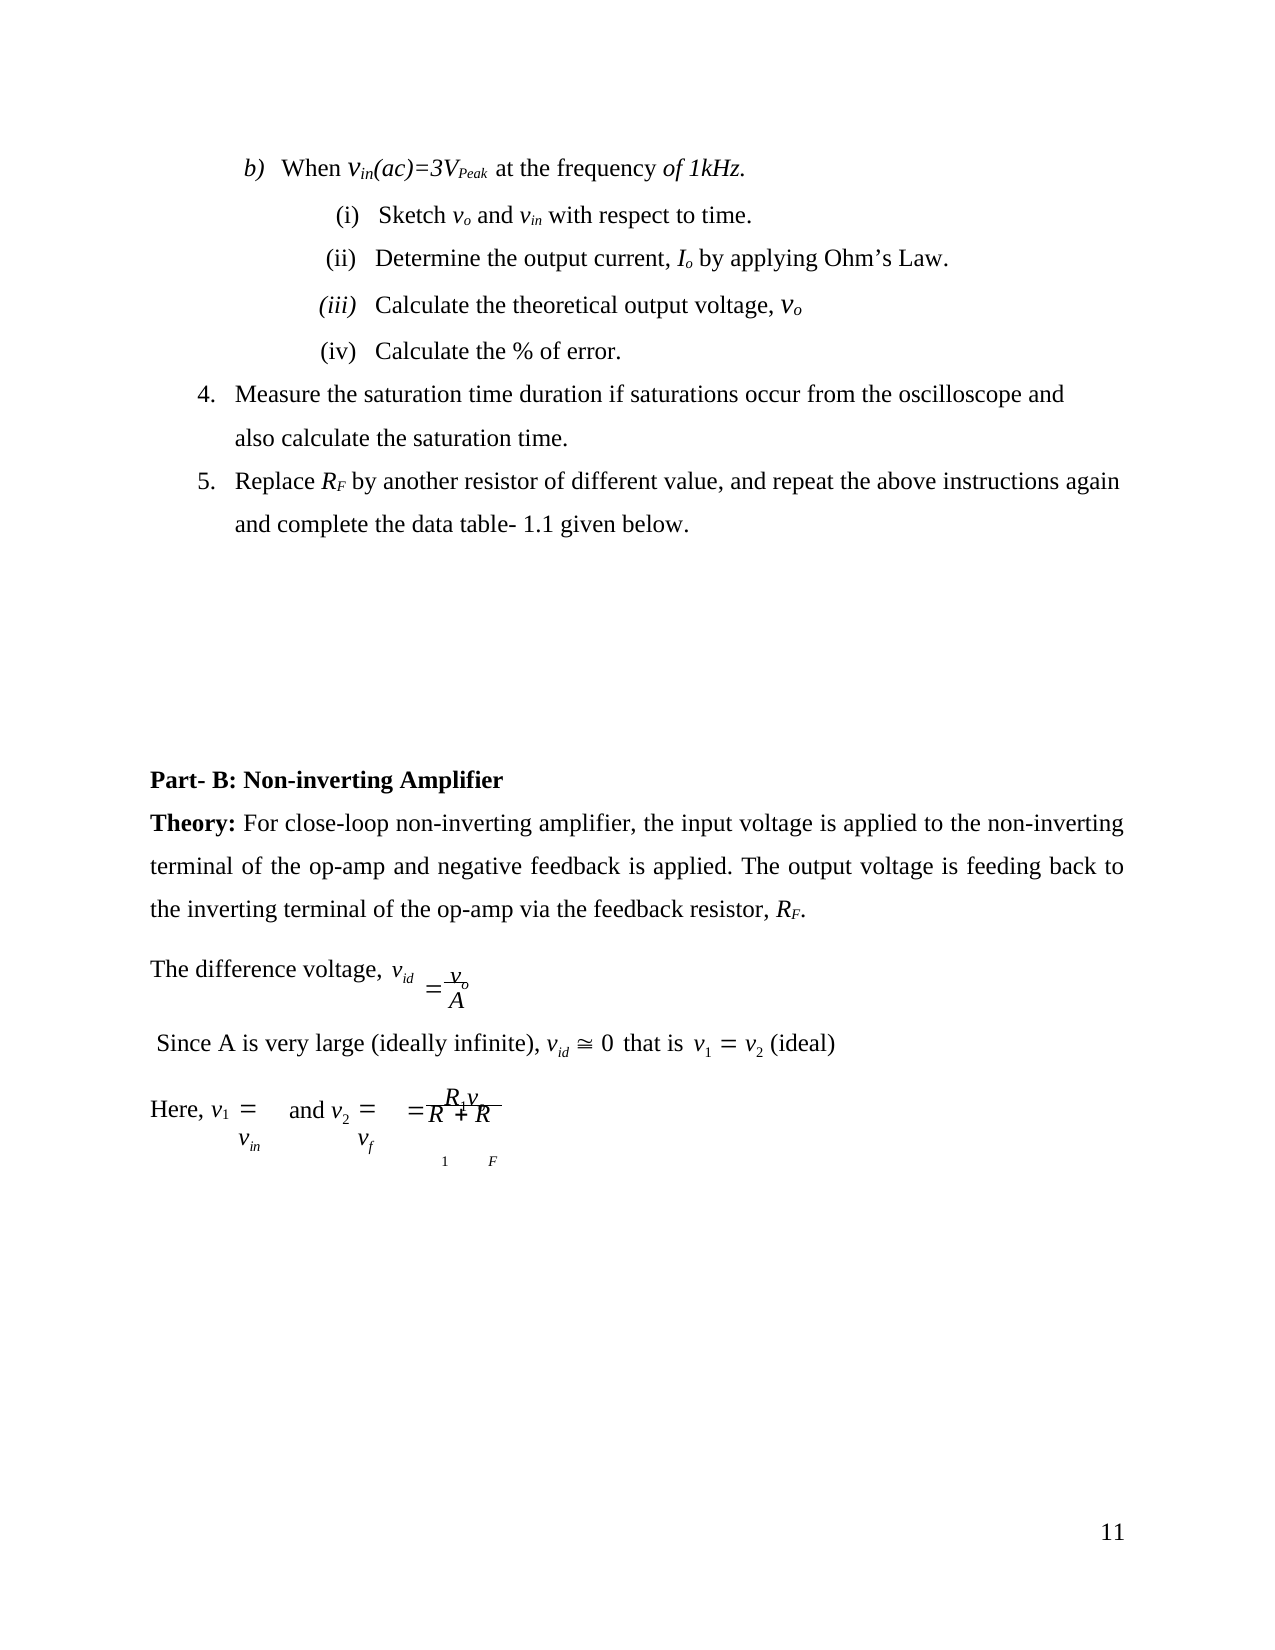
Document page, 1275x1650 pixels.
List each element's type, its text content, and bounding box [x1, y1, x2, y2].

text  vf [357, 1093, 394, 1154]
text The difference voltage, vid [150, 954, 414, 986]
list When vin(ac)=3VPeak at the frequency of 1kHz. [244, 149, 751, 183]
text Since A is very large (ideally infinite), vid  0 that is v1  v2 (ideal) [156, 1028, 1194, 1060]
list Replace RF by another resistor of different value, and repeat the above instructions again and complete the data table- 1.1 given below. [197, 466, 1120, 538]
text R  R [428, 1112, 1194, 1125]
text  vin [238, 1093, 279, 1154]
text 1 F [441, 1154, 1194, 1170]
list Determine the output current, Io by applying Ohm’s Law. [326, 243, 1194, 272]
list Calculate the % of error. [320, 336, 1194, 365]
text Part- B: Non-inverting Amplifier [150, 765, 1194, 794]
text  vo [424, 957, 1194, 990]
text and v2 [289, 1095, 349, 1127]
list Calculate the theoretical output voltage, vo [319, 286, 1194, 319]
list Sketch vo and vin with respect to time. [117, 200, 752, 228]
text Here, v1 [150, 1094, 231, 1122]
text  R1vo [406, 1081, 1194, 1112]
list Measure the saturation time duration if saturations occur from the oscilloscope and also calculate the saturation time. [197, 379, 1110, 451]
text Theory: For close-loop non-inverting amplifier, the input voltage is applied to the non-inverting terminal of the op-amp and negative feedback is applied. The output voltage is feeding back to the inverting terminal of the op-amp via the feedback resistor, RF. [150, 808, 1126, 923]
text A [449, 990, 1194, 1013]
